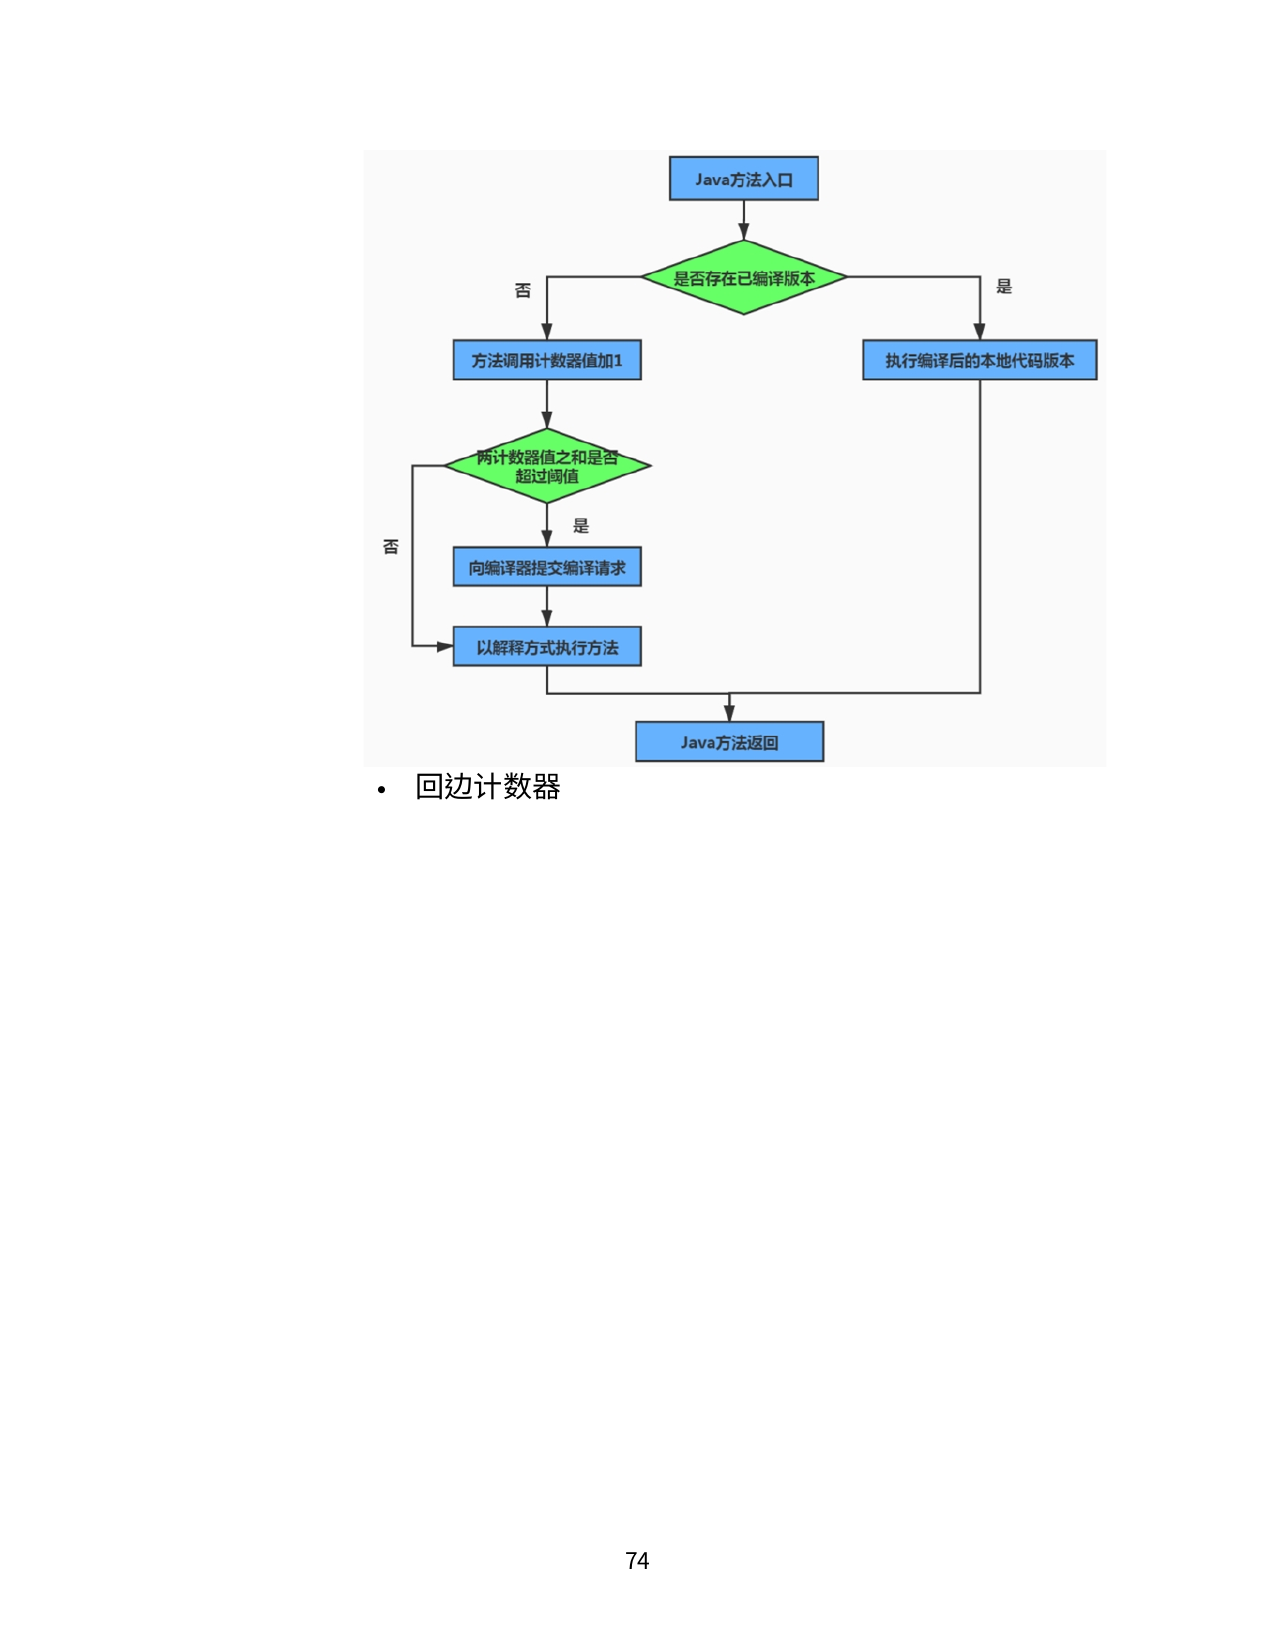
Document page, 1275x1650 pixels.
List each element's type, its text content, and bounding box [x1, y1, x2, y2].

picture [363, 150, 1107, 767]
list 回边计数器 [378, 767, 1087, 806]
